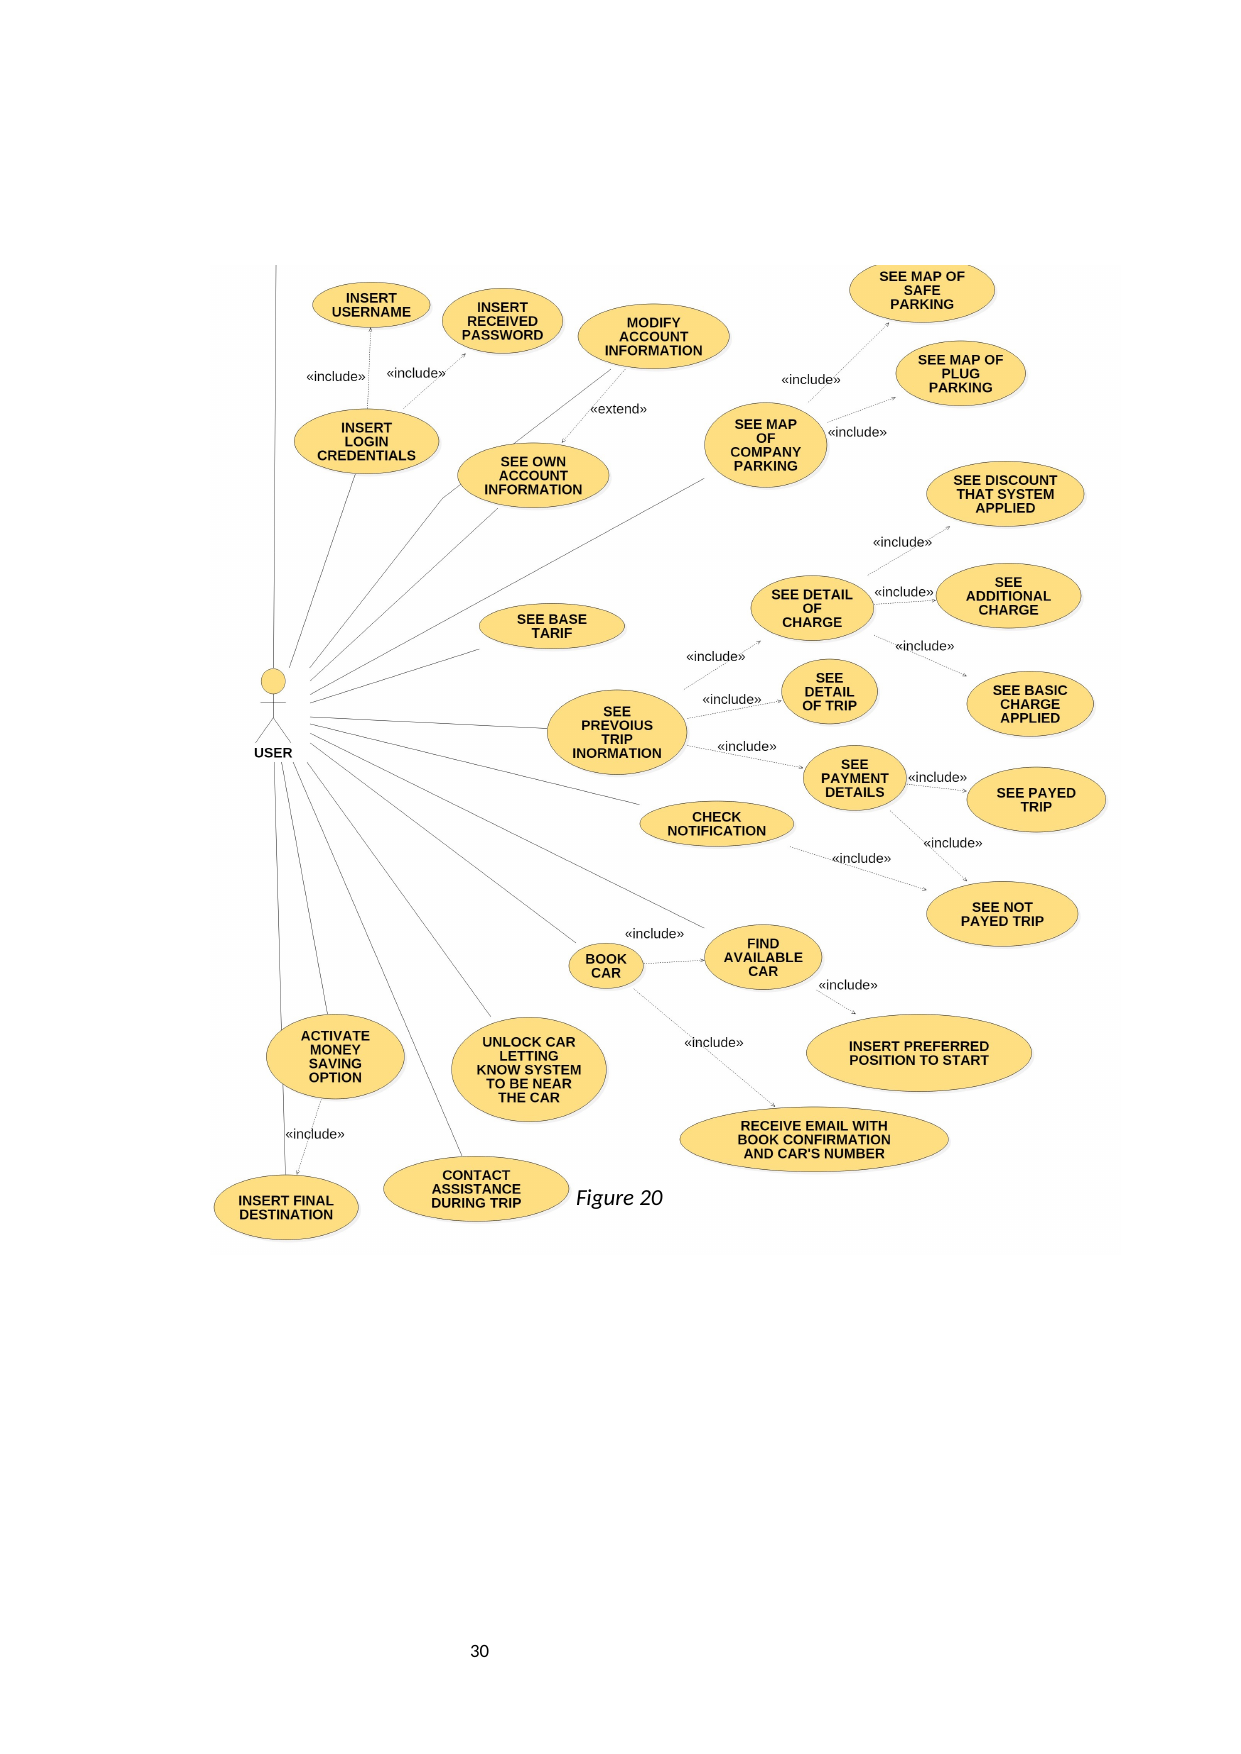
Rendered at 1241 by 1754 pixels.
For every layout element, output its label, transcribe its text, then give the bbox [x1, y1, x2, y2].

picture [210, 1211, 1121, 1255]
text Figure 20 [118, 1183, 1122, 1211]
picture [210, 265, 1121, 1183]
